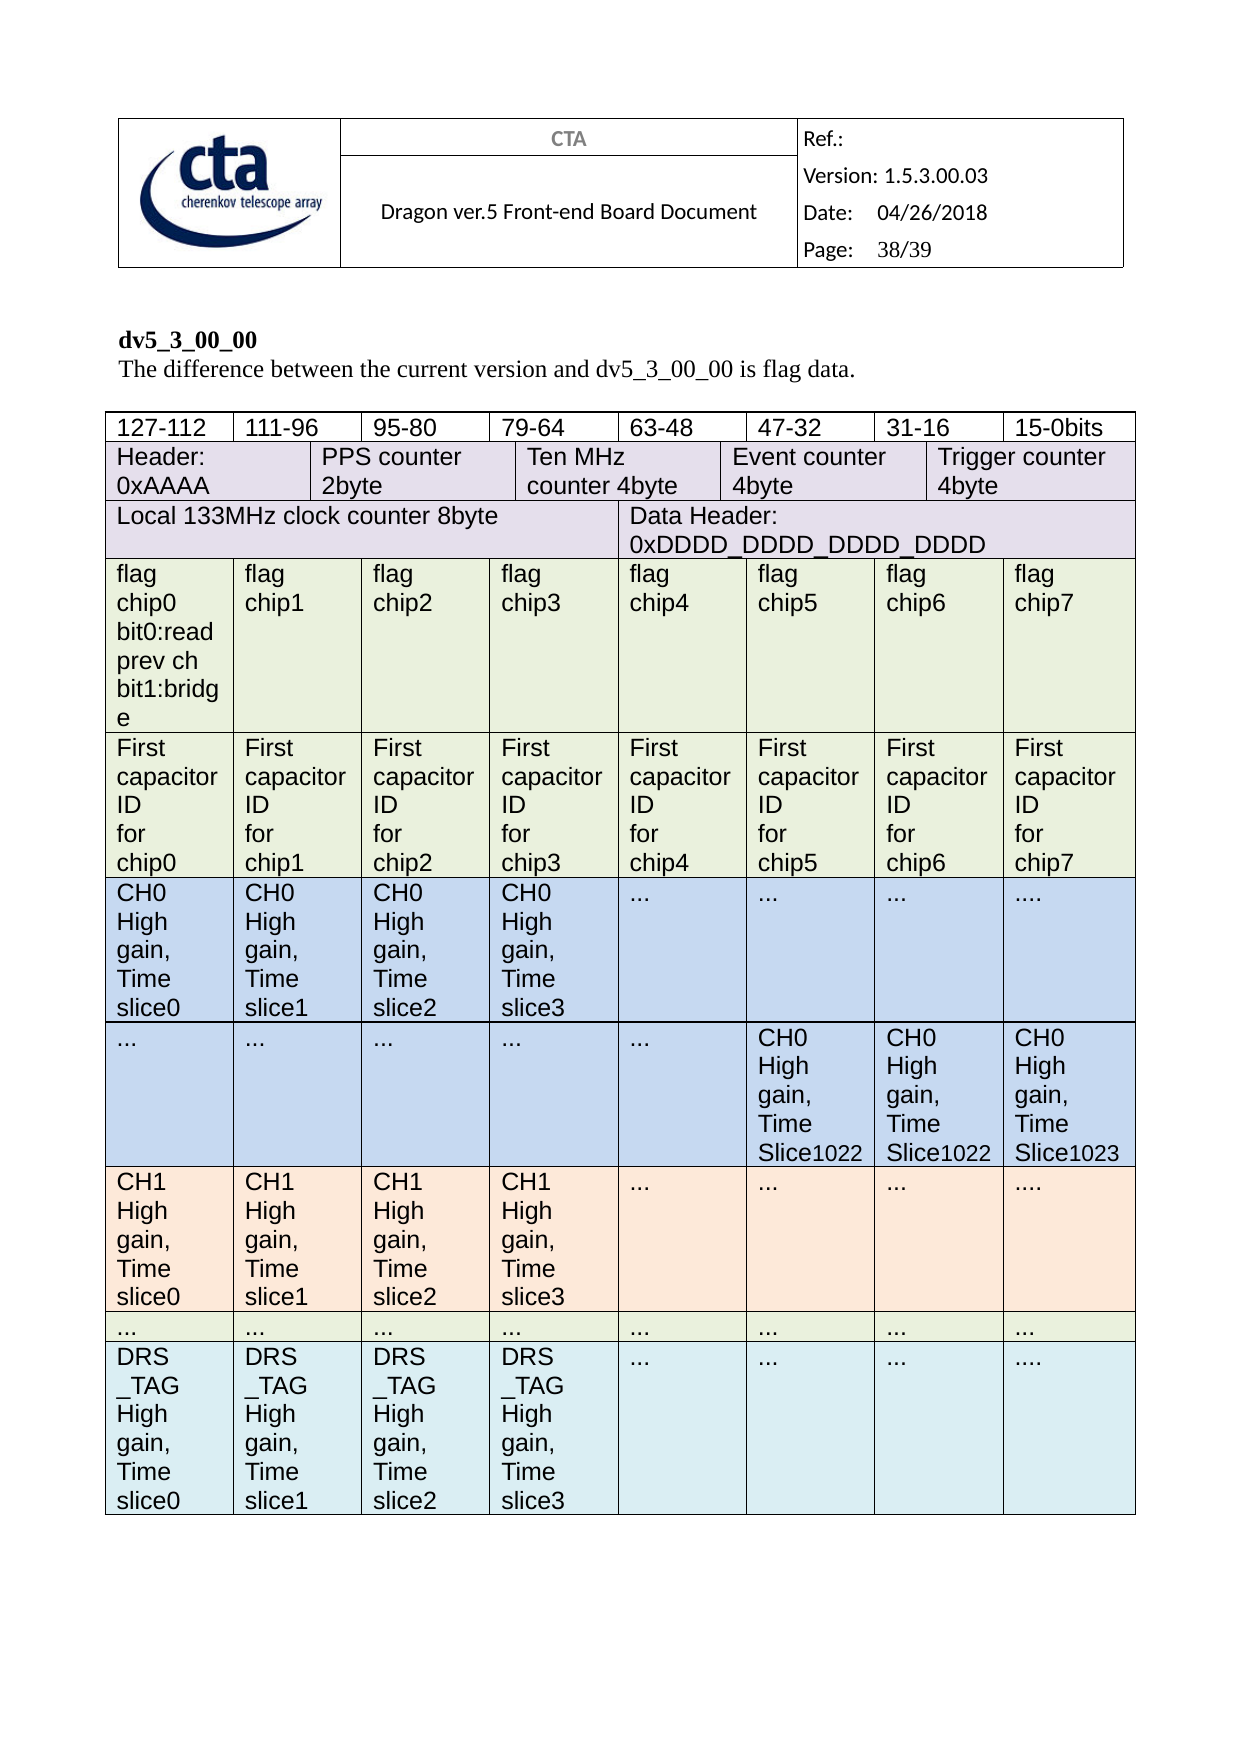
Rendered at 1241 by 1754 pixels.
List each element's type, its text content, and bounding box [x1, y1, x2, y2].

table_cell ... [1004, 1312, 1135, 1341]
table_cell ... [490, 1023, 618, 1166]
table_cell CH1 High gain, Time slice1 [234, 1167, 361, 1311]
table_cell ... [362, 1312, 489, 1341]
table_cell DRS _TAG High gain, Time slice1 [234, 1342, 361, 1514]
table_cell flag chip3 [490, 559, 618, 732]
table_cell First capacitor ID for chip1 [234, 733, 361, 877]
table_cell ... [747, 1167, 874, 1311]
table_cell flag chip2 [362, 559, 489, 732]
table_cell .... [1004, 1167, 1135, 1311]
table_cell CH0 High gain, Time slice0 [106, 878, 233, 1021]
table_cell ... [619, 1023, 746, 1166]
table_cell Header: 0xAAAA [106, 442, 310, 500]
table_header 111-96 [234, 413, 361, 441]
table_cell First capacitor ID for chip2 [362, 733, 489, 877]
table_cell ... [490, 1312, 618, 1341]
table_cell ... [747, 1342, 874, 1514]
table_cell ... [875, 1312, 1003, 1341]
table_cell CH1 High gain, Time slice3 [490, 1167, 618, 1311]
table_cell First capacitor ID for chip4 [619, 733, 746, 877]
table_cell ... [747, 1312, 874, 1341]
table_header 95-80 [362, 413, 489, 441]
table_cell First capacitor ID for chip7 [1004, 733, 1135, 877]
table_cell Ten MHz counter 4byte [516, 442, 720, 500]
table_cell CH0 High gain, Time Slice1022 [747, 1023, 874, 1166]
table_cell flag chip5 [747, 559, 874, 732]
table_header 63-48 [619, 413, 746, 441]
table_cell .... [1004, 1342, 1135, 1514]
table_header 127-112 [106, 413, 233, 441]
table_cell flag chip6 [875, 559, 1003, 732]
table_cell ... [234, 1023, 361, 1166]
table_cell ... [362, 1023, 489, 1166]
table_cell ... [619, 878, 746, 1021]
table_cell CH0 High gain, Time slice3 [490, 878, 618, 1021]
table_cell First capacitor ID for chip3 [490, 733, 618, 877]
table_header 15-0bits [1004, 413, 1135, 441]
table_cell First capacitor ID for chip0 [106, 733, 233, 877]
table_cell CH0 High gain, Time slice1 [234, 878, 361, 1021]
table_cell PPS counter 2byte [311, 442, 515, 500]
picture [123, 124, 336, 262]
table_cell DRS _TAG High gain, Time slice2 [362, 1342, 489, 1514]
table_cell .... [1004, 878, 1135, 1021]
text dv5_3_00_00 [118, 325, 1122, 354]
table_cell ... [875, 1342, 1003, 1514]
table_cell Event counter 4byte [721, 442, 926, 500]
table_cell ... [106, 1312, 233, 1341]
table_cell CH1 High gain, Time slice2 [362, 1167, 489, 1311]
table_header 47-32 [747, 413, 874, 441]
table_cell ... [619, 1342, 746, 1514]
table_cell DRS _TAG High gain, Time slice3 [490, 1342, 618, 1514]
table_cell Local 133MHz clock counter 8byte [106, 501, 618, 558]
table_cell First capacitor ID for chip5 [747, 733, 874, 877]
table_cell flag chip7 [1004, 559, 1135, 732]
table_cell First capacitor ID for chip6 [875, 733, 1003, 877]
table_cell ... [106, 1023, 233, 1166]
table_cell flag chip0 bit0:read prev ch bit1:bridge [106, 559, 233, 732]
table_cell CH0 High gain, Time slice2 [362, 878, 489, 1021]
table_cell ... [747, 878, 874, 1021]
table_cell ... [875, 1167, 1003, 1311]
table_header 31-16 [875, 413, 1003, 441]
table_cell ... [619, 1312, 746, 1341]
table_cell CH1 High gain, Time slice0 [106, 1167, 233, 1311]
table_cell ... [234, 1312, 361, 1341]
table_cell flag chip1 [234, 559, 361, 732]
text The difference between the current version and dv5_3_00_00 is flag data. [118, 354, 1122, 383]
table_cell ... [619, 1167, 746, 1311]
table_cell CH0 High gain, Time Slice1023 [1004, 1023, 1135, 1166]
table_cell Trigger counter 4byte [927, 442, 1135, 500]
table_cell flag chip4 [619, 559, 746, 732]
table_cell CH0 High gain, Time Slice1022 [875, 1023, 1003, 1166]
table_cell ... [875, 878, 1003, 1021]
table_header 79-64 [490, 413, 618, 441]
table_cell Data Header: 0xDDDD_DDDD_DDDD_DDDD [619, 501, 1135, 558]
table_cell DRS _TAG High gain, Time slice0 [106, 1342, 233, 1514]
